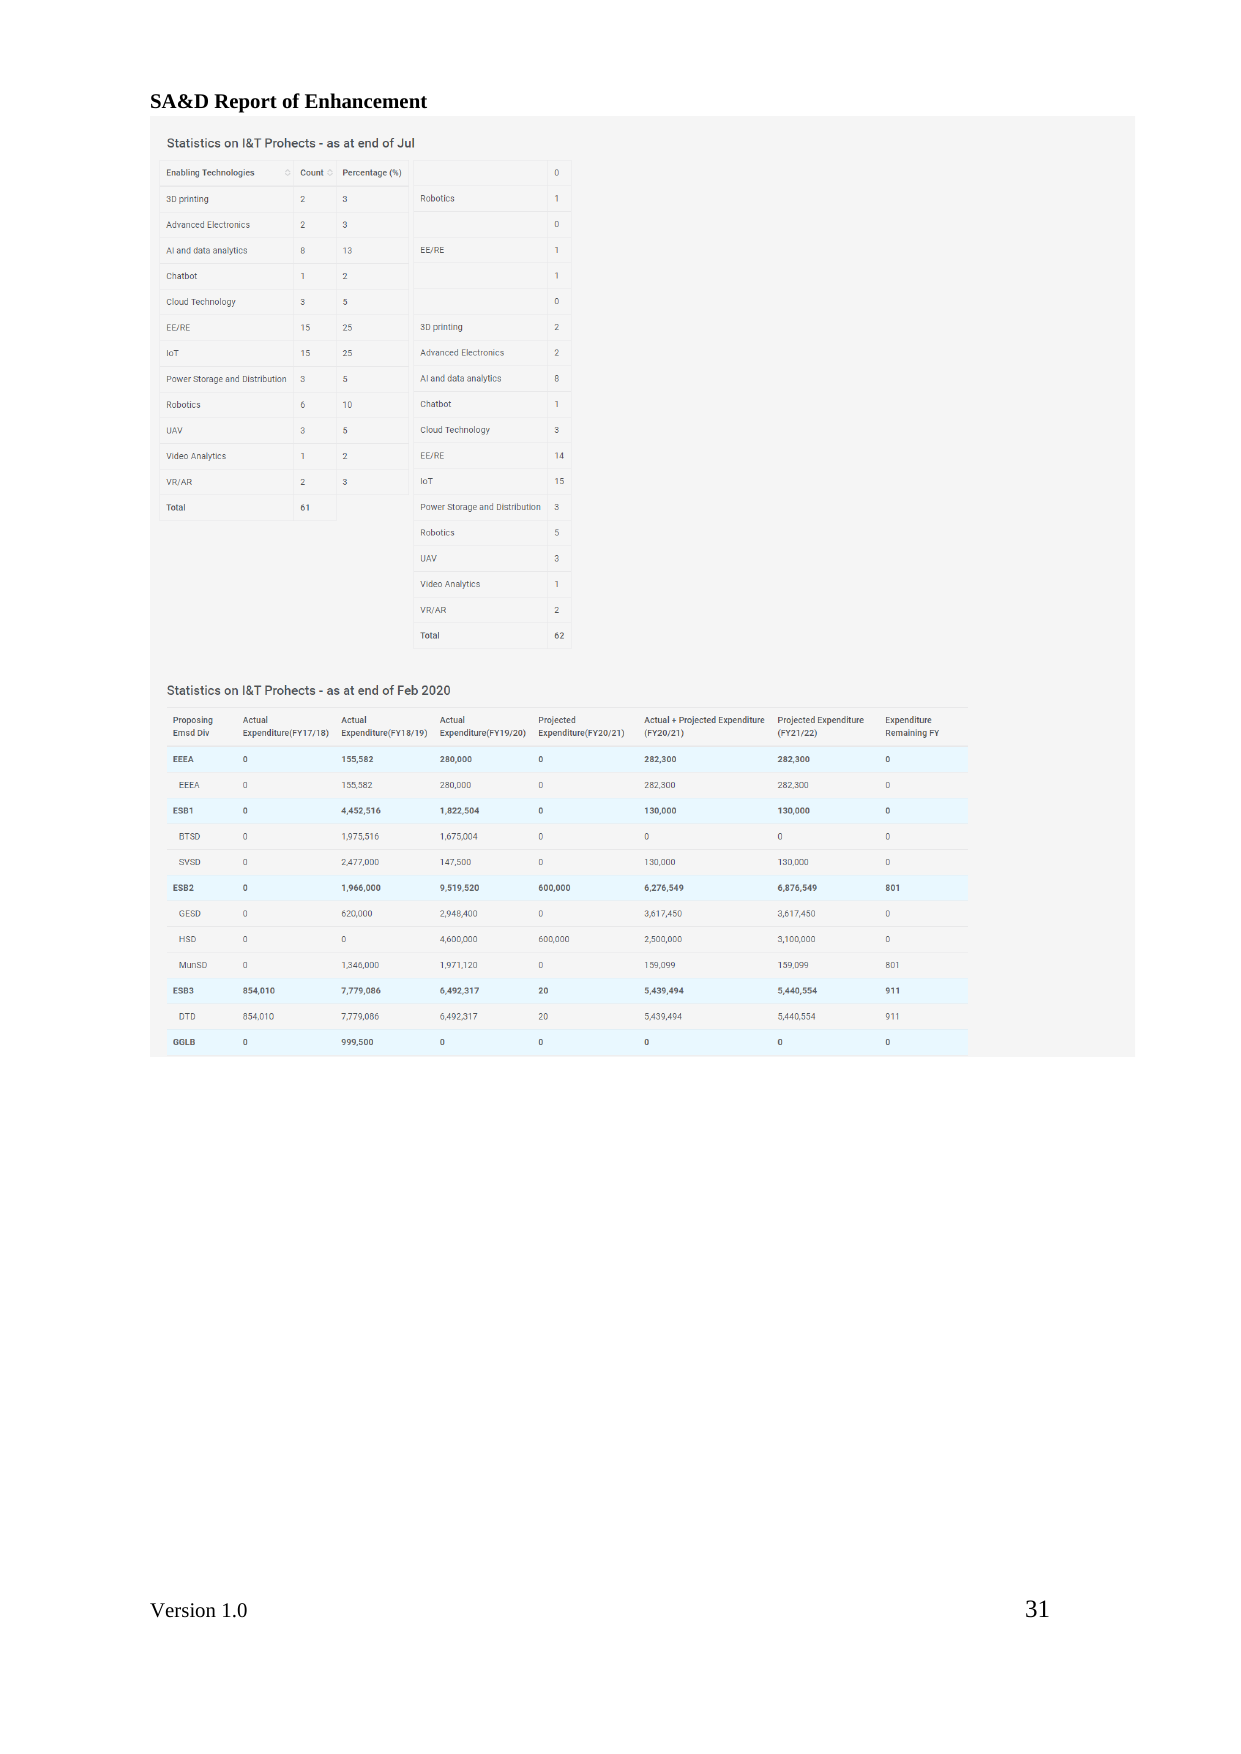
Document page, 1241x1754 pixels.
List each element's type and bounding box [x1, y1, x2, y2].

picture [150, 116, 1136, 1057]
